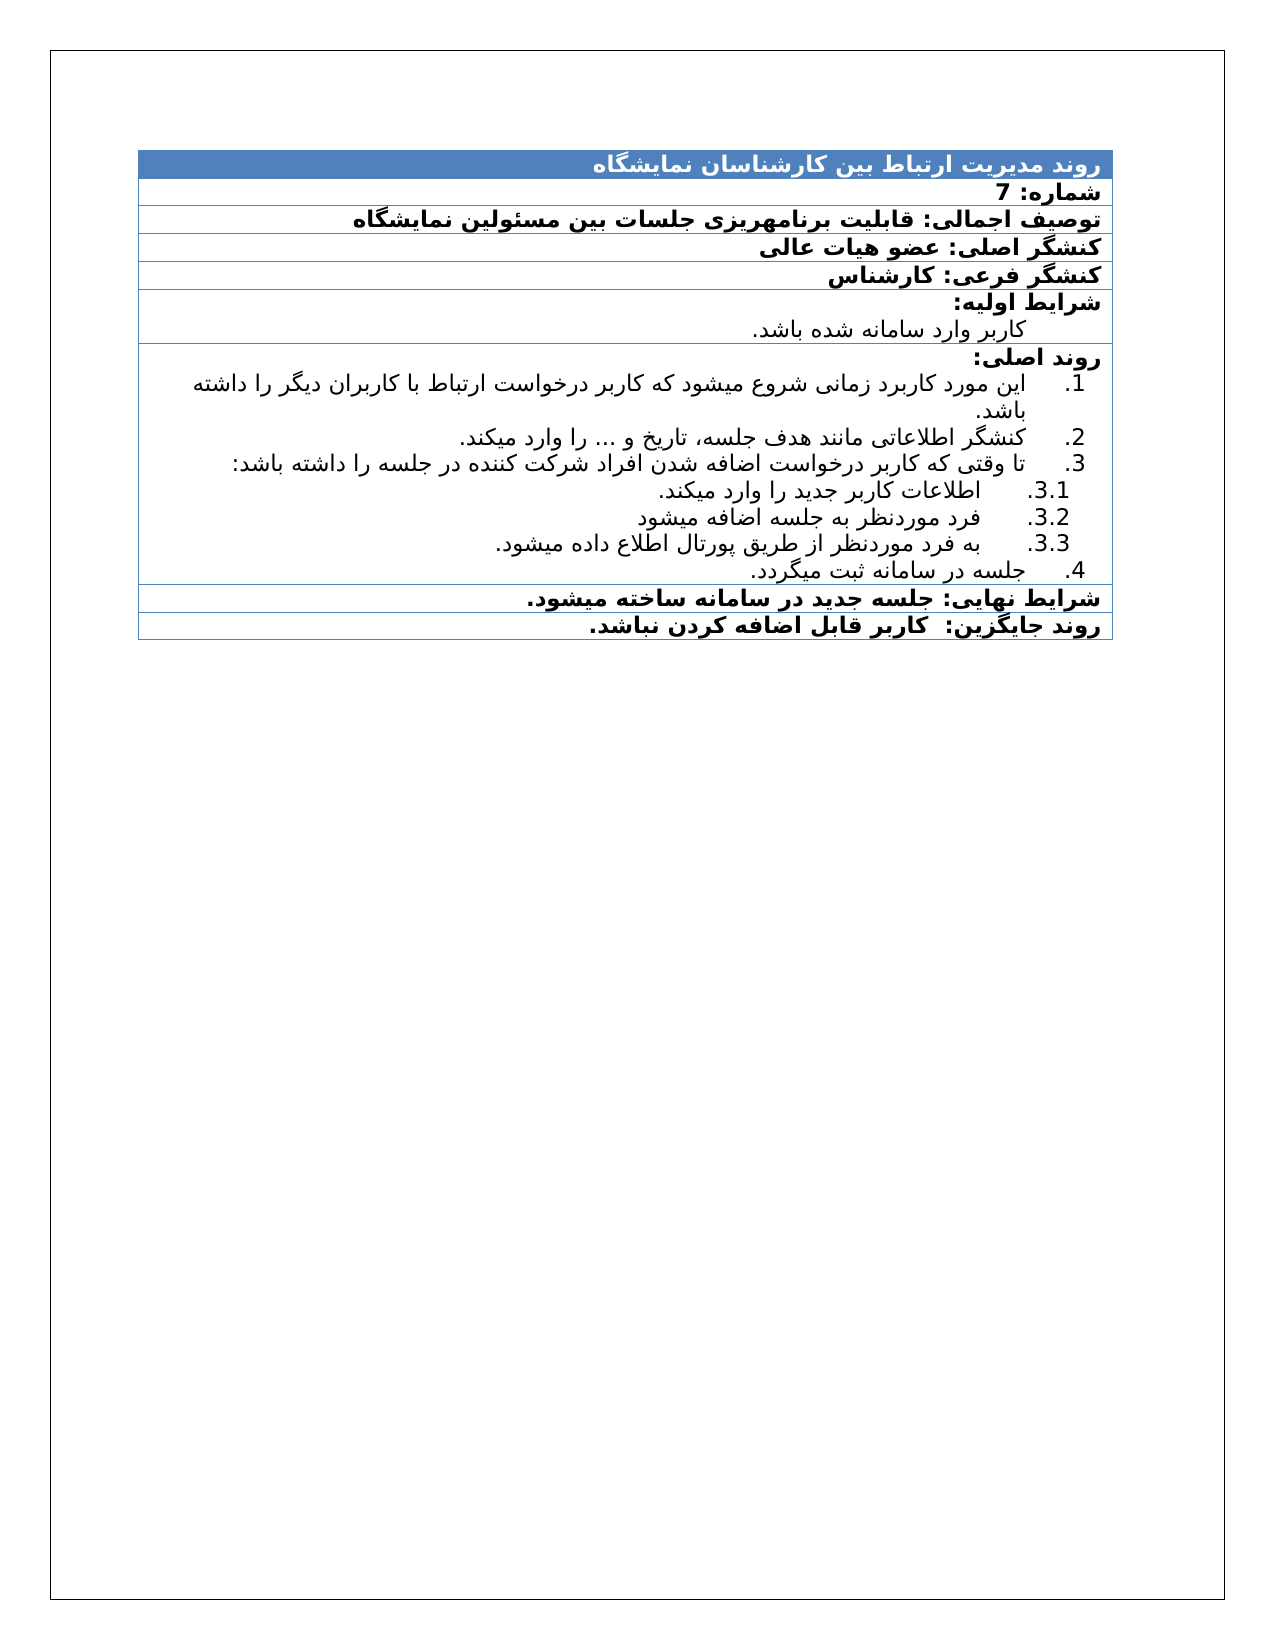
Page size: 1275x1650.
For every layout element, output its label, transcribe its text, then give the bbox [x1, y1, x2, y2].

table_cell شرایط اولیه: کاربر وارد سامانه شده باشد. [139, 290, 1112, 343]
table_cell شماره: 7 [139, 179, 1112, 205]
table_header روند مدیریت ارتباط بین کارشناسان نمایشگاه [139, 151, 1112, 178]
table_cell کنشگر اصلی: عضو هیات عالی [139, 234, 1112, 261]
table_cell توصیف اجمالی: قابلیت برنامهریزی جلسات بین مسئولین نمایشگاه [139, 206, 1112, 233]
table_cell کنشگر فرعی: کارشناس [139, 262, 1112, 288]
table_cell روند جایگزین: کاربر قابل اضافه کردن نباشد. [139, 613, 1112, 639]
table_cell شرایط نهایی: جلسه جدید در سامانه ساخته میشود. [139, 585, 1112, 612]
table_cell روند اصلی: این مورد کاربرد زمانی شروع میشود که کاربر درخواست ارتباط با کاربران دیگر را داشته باشد. کنشگر اطلاعاتی مانند هدف جلسه، تاریخ و ... را وارد میکند. تا وقتی که کاربر درخواست اضافه شدن افراد شرکت کننده در جلسه را داشته باشد: اطلاعات کاربر جدید را وارد میکند. فرد موردنظر به جلسه اضافه میشود به فرد موردنظر از طریق پورتال اطلاع داده میشود. جلسه در سامانه ثبت میگردد. [139, 344, 1112, 584]
